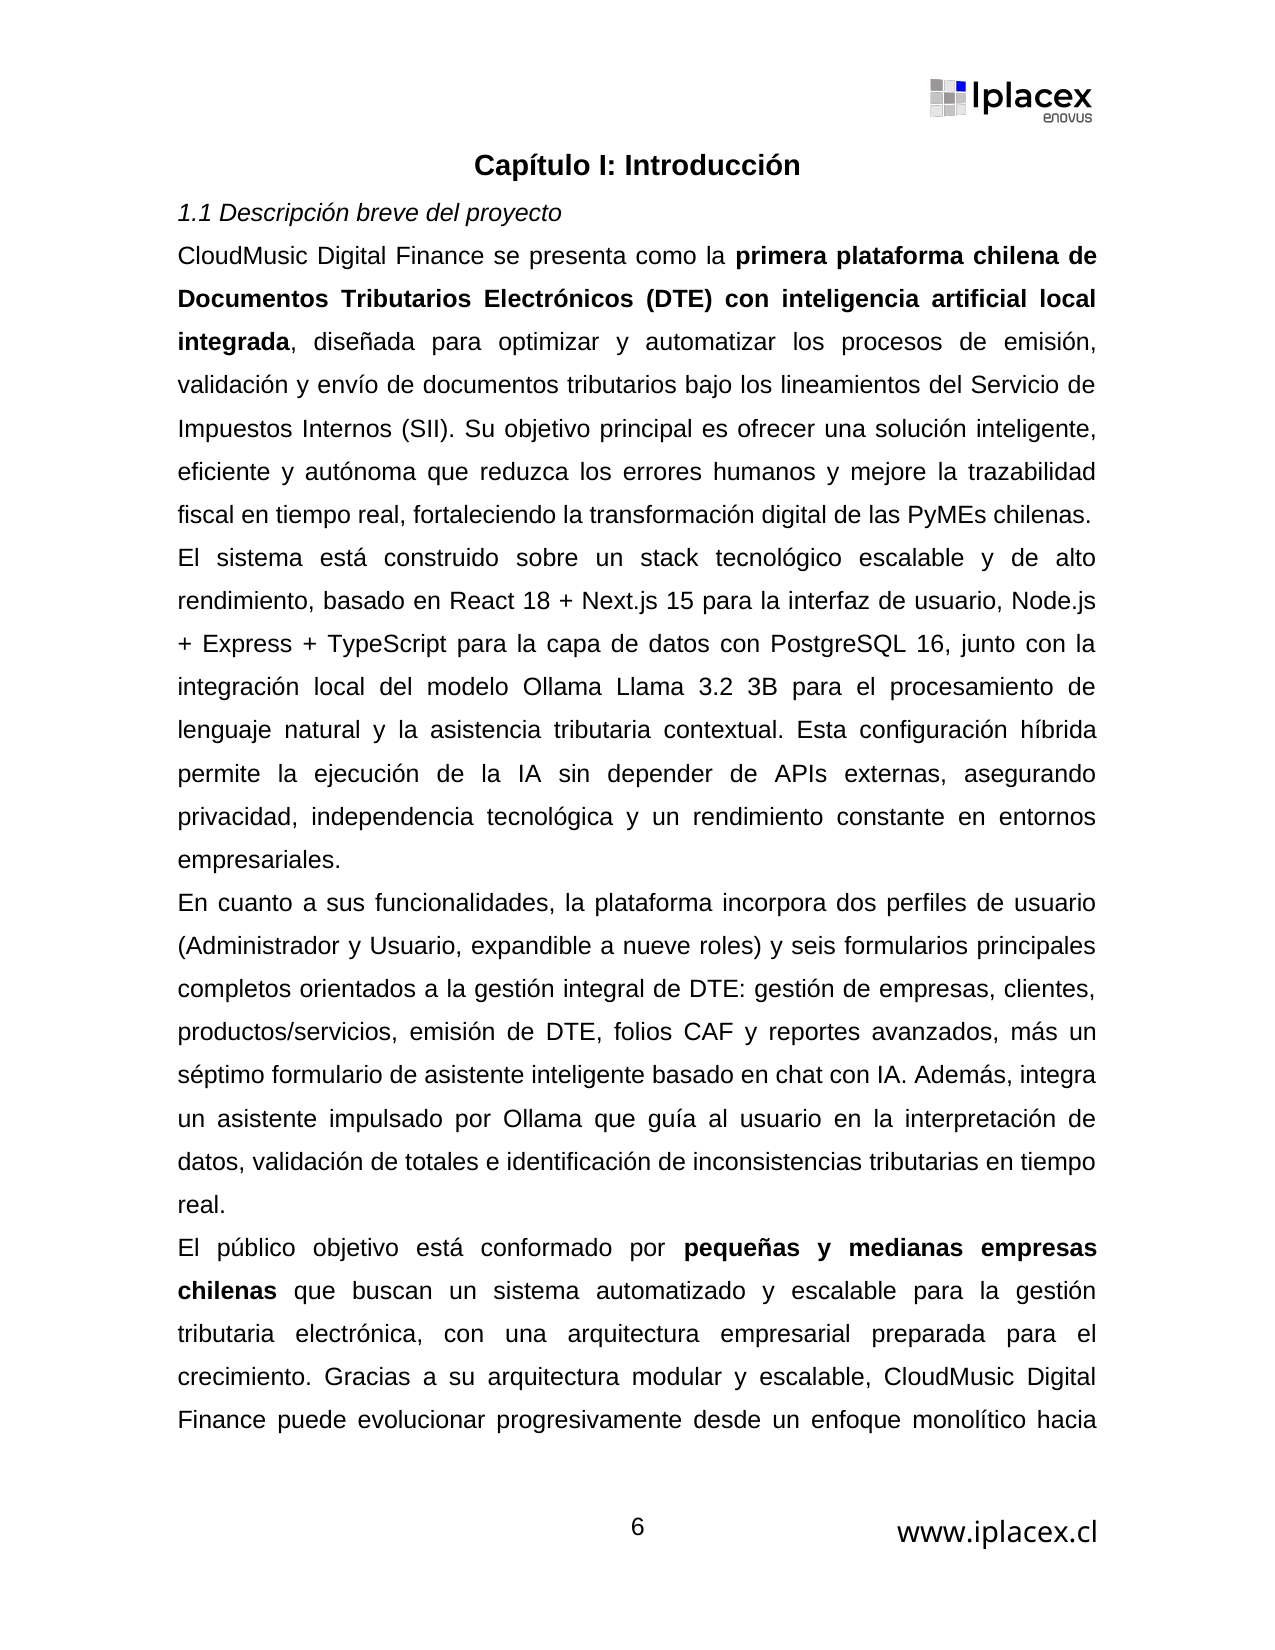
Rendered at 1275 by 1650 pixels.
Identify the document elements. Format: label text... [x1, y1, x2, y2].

text 1.1 Descripción breve del proyecto [177, 198, 1098, 227]
text En cuanto a sus funcionalidades, la plataforma incorpora dos perfiles de usuario (Administrador y Usuario, expandible a nueve roles) y seis formularios principales completos orientados a la gestión integral de DTE: gestión de empresas, clientes, productos/servicios, emisión de DTE, folios CAF y reportes avanzados, más un séptimo formulario de asistente inteligente basado en chat con IA. Además, integra un asistente impulsado por Ollama que guía al usuario en la interpretación de datos, validación de totales e identificación de inconsistencias tributarias en tiempo real. [177, 888, 1098, 1218]
text Capítulo I: Introducción [177, 148, 1098, 181]
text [177, 1233, 1098, 1434]
text El sistema está construido sobre un stack tecnológico escalable y de alto rendimiento, basado en React 18 + Next.js 15 para la interfaz de usuario, Node.js + Express + TypeScript para la capa de datos con PostgreSQL 16, junto con la integración local del modelo Ollama Llama 3.2 3B para el procesamiento de lenguaje natural y la asistencia tributaria contextual. Esta configuración híbrida permite la ejecución de la IA sin depender de APIs externas, asegurando privacidad, independencia tecnológica y un rendimiento constante en entornos empresariales. [177, 543, 1098, 873]
text CloudMusic Digital Finance se presenta como la primera plataforma chilena de Documentos Tributarios Electrónicos (DTE) con inteligencia artificial local integrada, diseñada para optimizar y automatizar los procesos de emisión, validación y envío de documentos tributarios bajo los lineamientos del Servicio de Impuestos Internos (SII). Su objetivo principal es ofrecer una solución inteligente, eficiente y autónoma que reduzca los errores humanos y mejore la trazabilidad fiscal en tiempo real, fortaleciendo la transformación digital de las PyMEs chilenas. [177, 241, 1098, 528]
picture [924, 73, 1098, 128]
